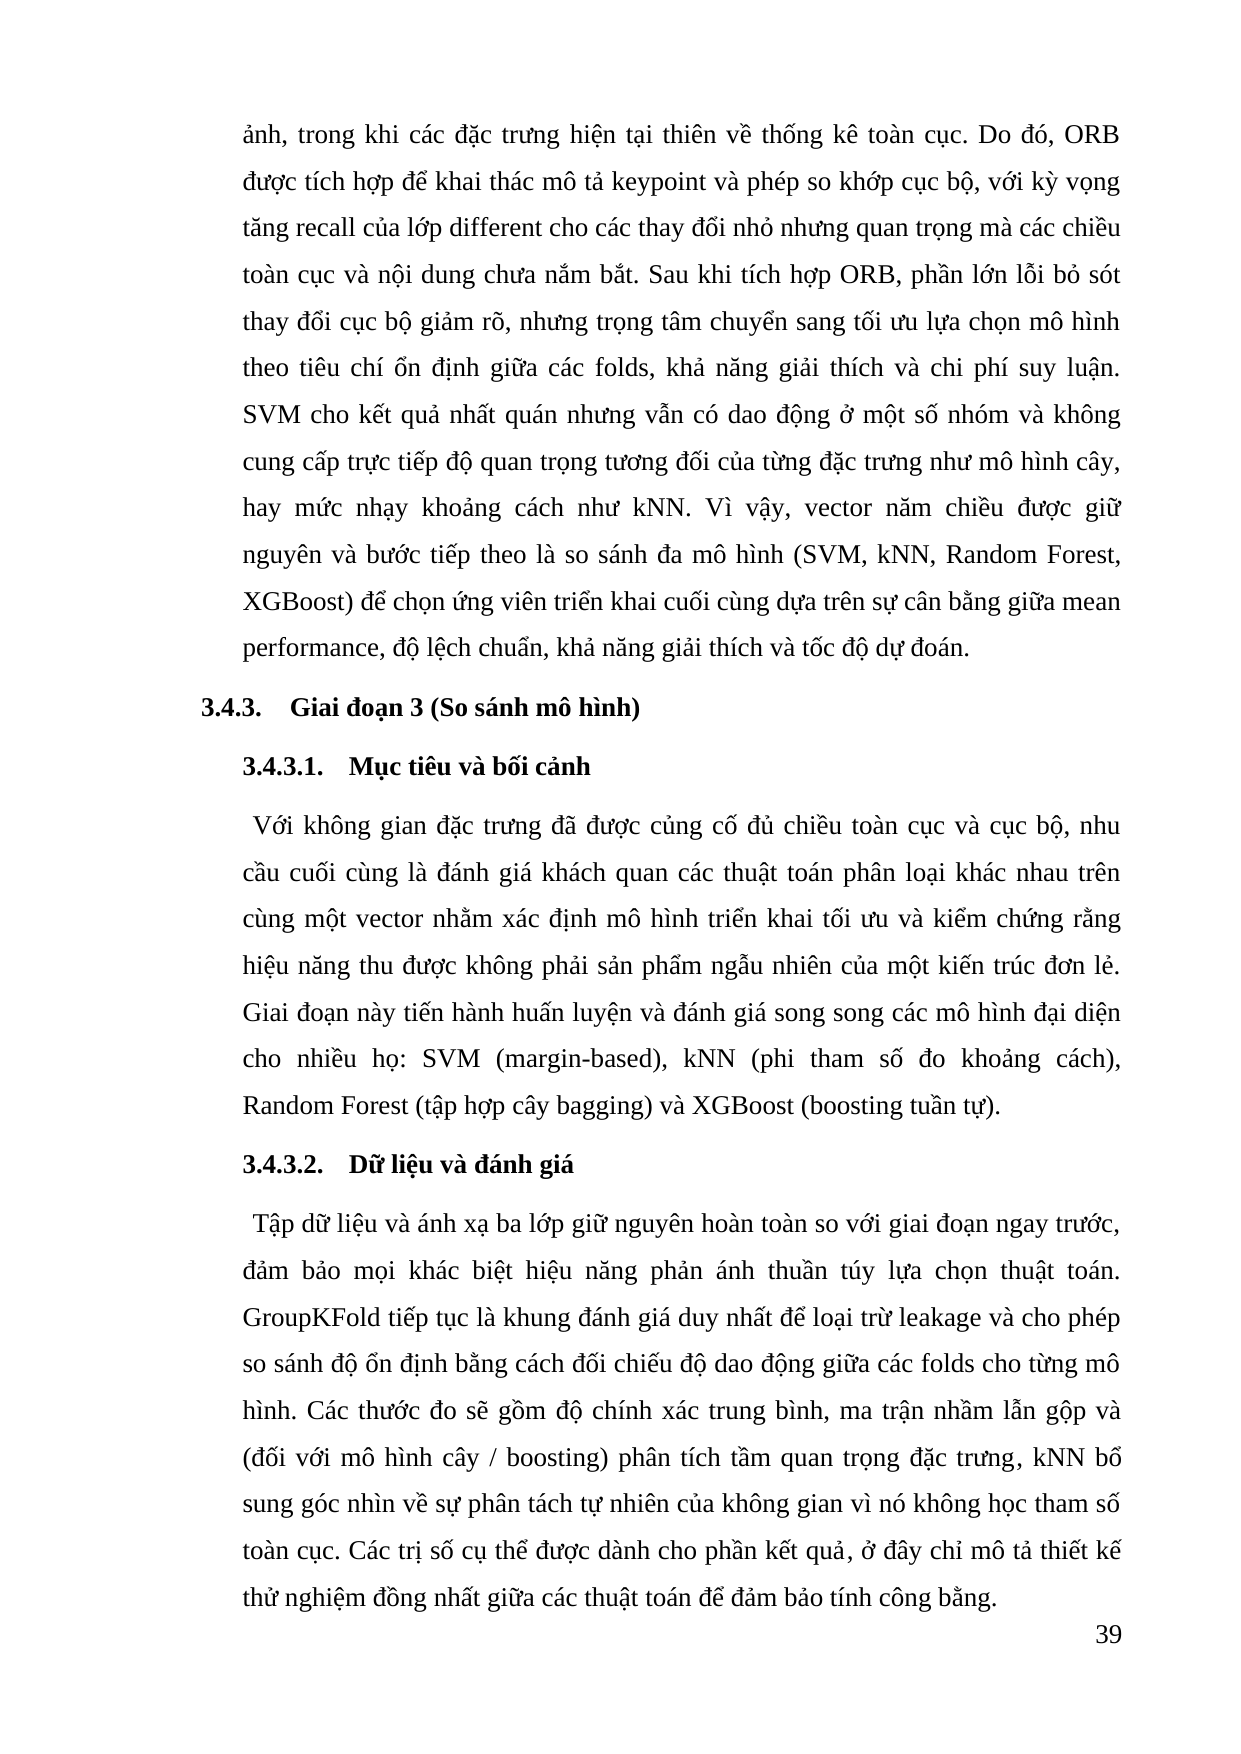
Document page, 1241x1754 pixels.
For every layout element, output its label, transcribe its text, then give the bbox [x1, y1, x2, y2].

text Tập dữ liệu và ánh xạ ba lớp giữ nguyên hoàn toàn so với giai đoạn ngay trước, đảm bảo mọi khác biệt hiệu năng phản ánh thuần túy lựa chọn thuật toán. GroupKFold tiếp tục là khung đánh giá duy nhất để loại trừ leakage và cho phép so sánh độ ổn định bằng cách đối chiếu độ dao động giữa các folds cho từng mô hình. Các thước đo sẽ gồm độ chính xác trung bình, ma trận nhầm lẫn gộp và (đối với mô hình cây / boosting) phân tích tầm quan trọng đặc trưng, kNN bổ sung góc nhìn về sự phân tách tự nhiên của không gian vì nó không học tham số toàn cục. Các trị số cụ thể được dành cho phần kết quả, ở đây chỉ mô tả thiết kế thử nghiệm đồng nhất giữa các thuật toán để đảm bảo tính công bằng. [242, 1207, 1122, 1612]
text Với không gian đặc trưng đã được củng cố đủ chiều toàn cục và cục bộ, nhu cầu cuối cùng là đánh giá khách quan các thuật toán phân loại khác nhau trên cùng một vector nhằm xác định mô hình triển khai tối ưu và kiểm chứng rằng hiệu năng thu được không phải sản phẩm ngẫu nhiên của một kiến trúc đơn lẻ. Giai đoạn này tiến hành huấn luyện và đánh giá song song các mô hình đại diện cho nhiều họ: SVM (margin-based), kNN (phi tham số đo khoảng cách), Random Forest (tập hợp cây bagging) và XGBoost (boosting tuần tự). [242, 809, 1122, 1120]
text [242, 118, 1122, 663]
subtitle Giai đoạn 3 (So sánh mô hình) [201, 691, 1122, 722]
subtitle Mục tiêu và bối cảnh [242, 750, 1122, 781]
subtitle Dữ liệu và đánh giá [242, 1148, 1122, 1179]
